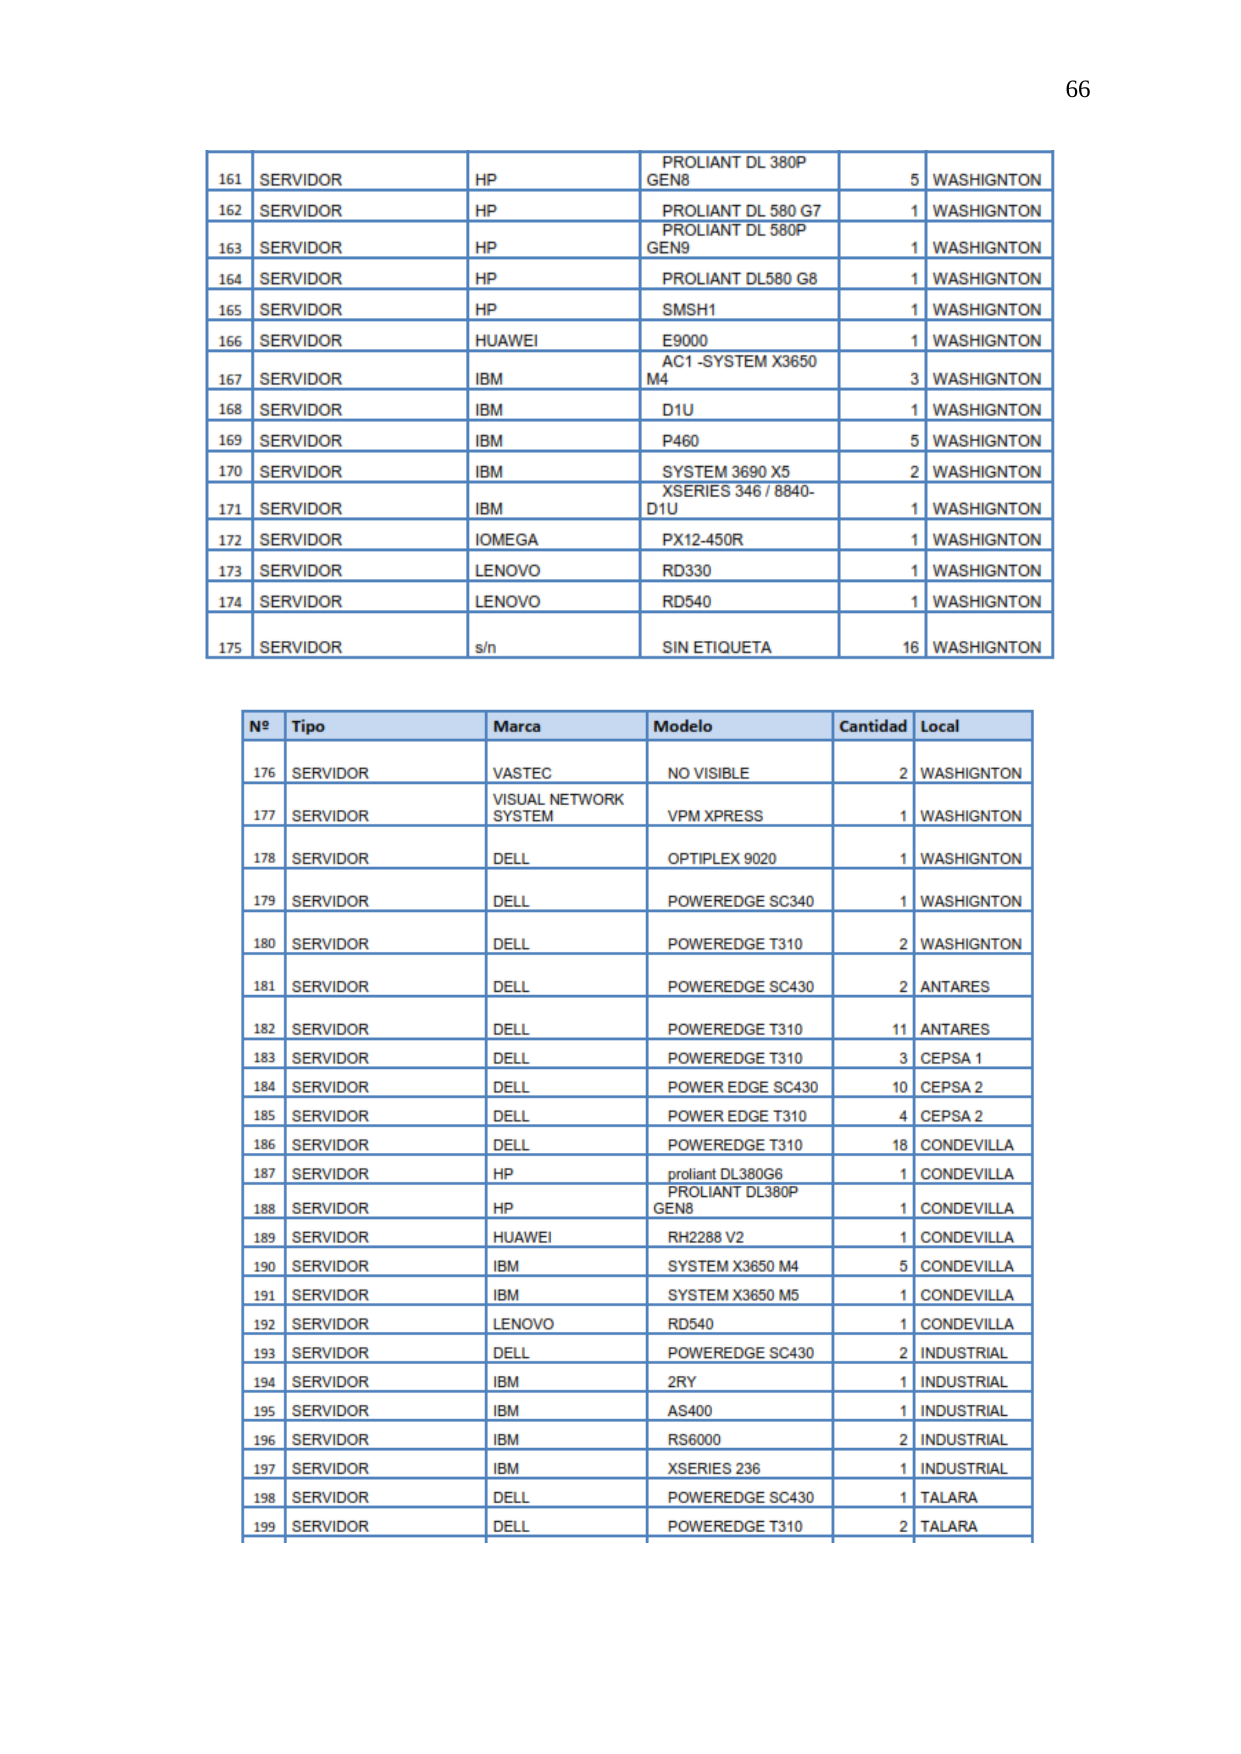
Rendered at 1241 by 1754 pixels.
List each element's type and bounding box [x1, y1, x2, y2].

picture [225, 699, 1045, 1543]
picture [192, 150, 1078, 671]
